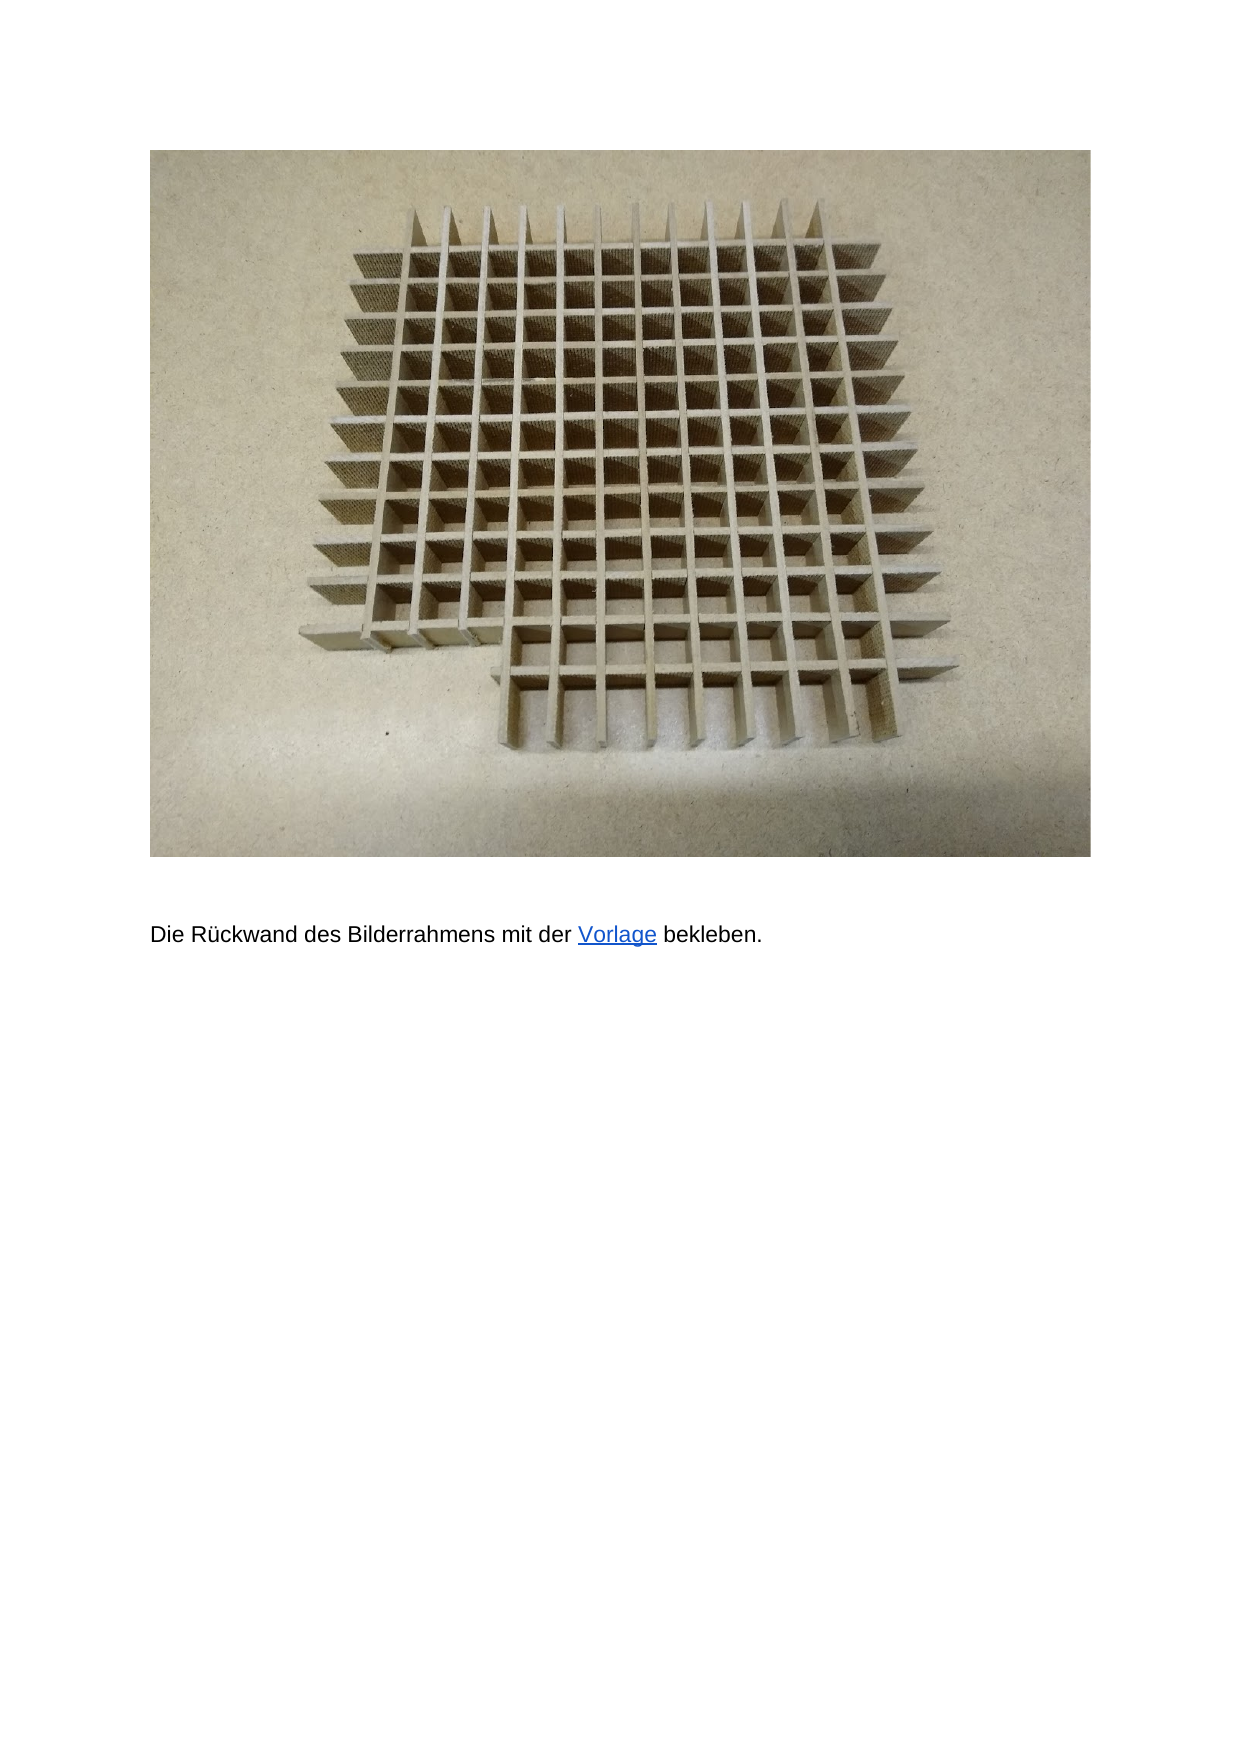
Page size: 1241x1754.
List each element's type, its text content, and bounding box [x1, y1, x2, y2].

picture [150, 150, 1091, 857]
text Die Rückwand des Bilderrahmens mit der Vorlage bekleben. [150, 921, 1090, 947]
